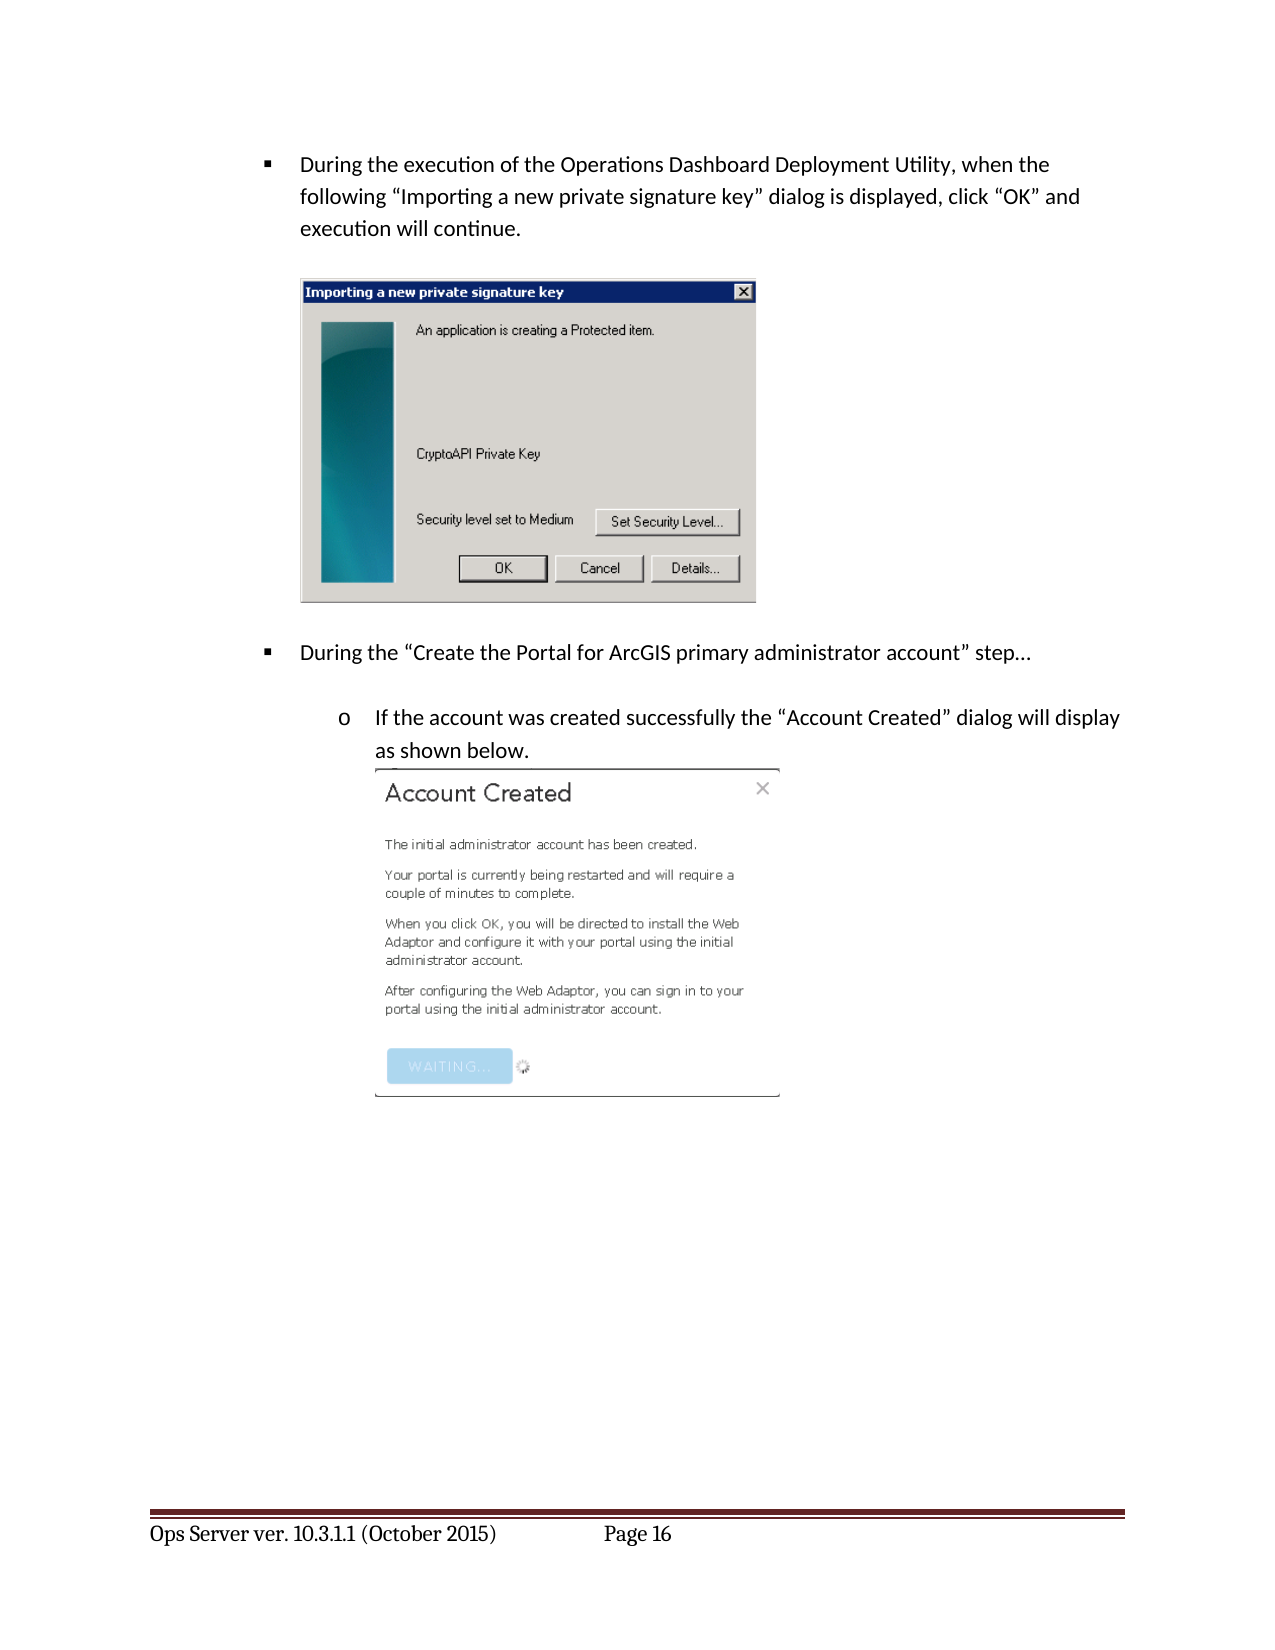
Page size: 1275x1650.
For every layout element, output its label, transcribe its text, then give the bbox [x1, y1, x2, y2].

list During the execution of the Operations Dashboard Deployment Utility, when the following “Importing a new private signature key” dialog is displayed, click “OK” and execution will continue. [262, 150, 1125, 242]
picture [300, 278, 757, 603]
list If the account was created successfully the “Account Created” dialog will display as shown below. [337, 703, 1125, 764]
list During the “Create the Portal for ArcGIS primary administrator account” step… [262, 638, 1125, 667]
picture [375, 768, 780, 1097]
